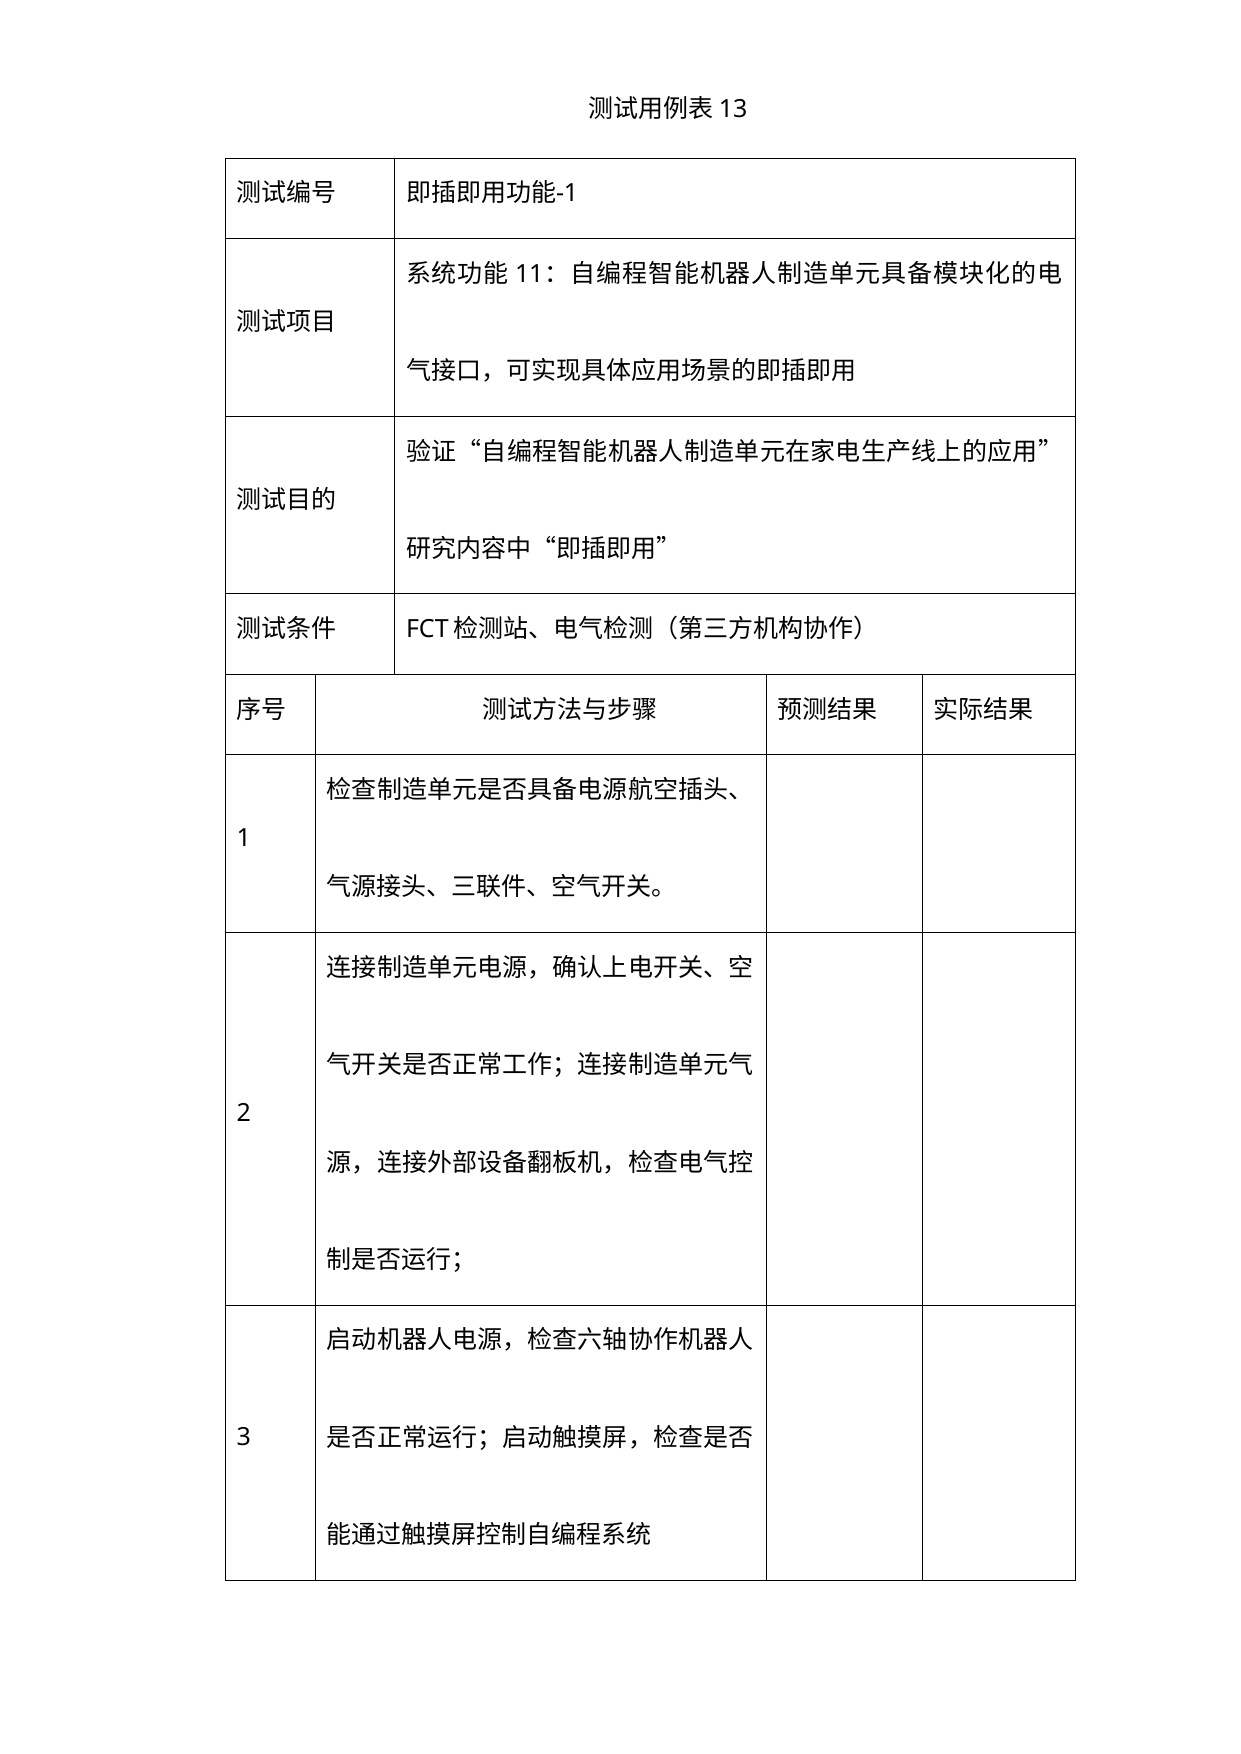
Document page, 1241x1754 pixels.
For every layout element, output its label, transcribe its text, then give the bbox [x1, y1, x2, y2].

table_cell [923, 755, 1075, 932]
table_cell 测试条件 [226, 594, 394, 674]
table_cell 测试项目 [226, 239, 394, 416]
table_cell 测试目的 [226, 417, 394, 593]
table_cell [767, 755, 922, 932]
table_header 测试编号 [226, 159, 394, 238]
table_cell 检查制造单元是否具备电源航空插头、气源接头、三联件、空气开关。 [316, 755, 766, 932]
table_cell 验证“自编程智能机器人制造单元在家电生产线上的应用”研究内容中“即插即用” [395, 417, 1075, 593]
table_cell FCT检测站、电气检测（第三方机构协作） [395, 594, 1075, 674]
table_cell 连接制造单元电源，确认上电开关、空气开关是否正常工作；连接制造单元气源，连接外部设备翻板机，检查电气控制是否运行； [316, 933, 766, 1304]
table_cell 3 [226, 1306, 315, 1580]
table_cell 1 [226, 755, 315, 932]
table_cell [923, 933, 1075, 1304]
table_cell [767, 933, 922, 1304]
table_header 即插即用功能-1 [395, 159, 1075, 238]
table_cell 实际结果 [923, 675, 1075, 754]
text 测试用例表13 [225, 74, 1053, 139]
table_cell 启动机器人电源，检查六轴协作机器人是否正常运行；启动触摸屏，检查是否能通过触摸屏控制自编程系统 [316, 1306, 766, 1580]
table_cell [923, 1306, 1075, 1580]
table_cell 2 [226, 933, 315, 1304]
table_cell [767, 1306, 922, 1580]
table_cell 预测结果 [767, 675, 922, 754]
table_cell 序号 [226, 675, 315, 754]
table_cell 系统功能11：自编程智能机器人制造单元具备模块化的电气接口，可实现具体应用场景的即插即用 [395, 239, 1075, 416]
table_cell 测试方法与步骤 [316, 675, 766, 754]
